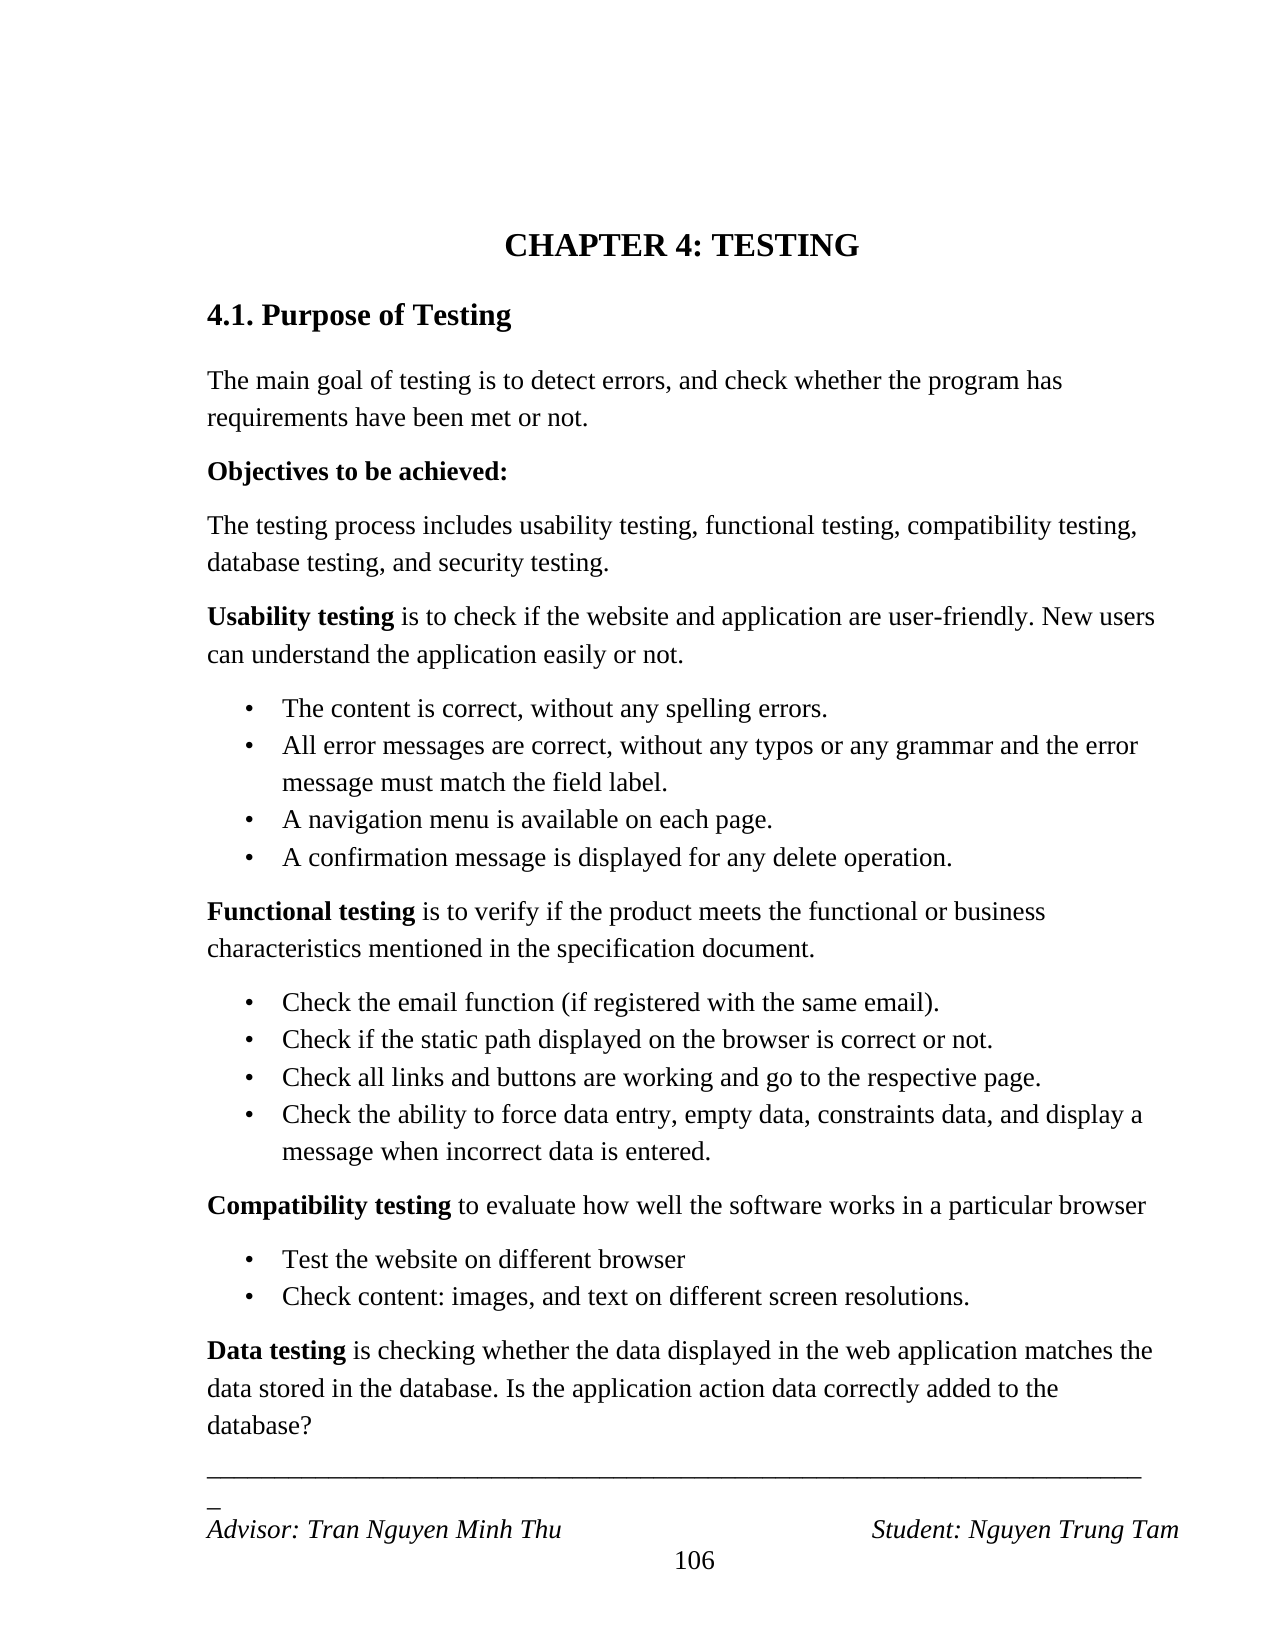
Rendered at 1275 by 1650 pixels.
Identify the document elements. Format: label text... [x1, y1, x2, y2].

list A navigation menu is available on each page. [244, 804, 1157, 835]
text Objectives to be achieved: [207, 455, 1157, 486]
subtitle Purpose of Testing [207, 296, 1157, 332]
text Usability testing is to check if the website and application are user-friendly. New users can understand the application easily or not. [207, 601, 1157, 669]
text Functional testing is to verify if the product meets the functional or business characteristics mentioned in the specification document. [207, 895, 1157, 963]
list All error messages are correct, without any typos or any grammar and the error message must match the field label. [244, 729, 1157, 797]
list Check the ability to force data entry, empty data, constraints data, and display a message when incorrect data is entered. [244, 1098, 1157, 1166]
text Compatibility testing to evaluate how well the software works in a particular browser [207, 1189, 1157, 1220]
list Check content: images, and text on different screen resolutions. [244, 1281, 1157, 1312]
list Check the email function (if registered with the same email). [244, 986, 1157, 1017]
text Data testing is checking whether the data displayed in the web application matches the data stored in the database. Is the application action data correctly added to the database? [207, 1334, 1157, 1440]
list The content is correct, without any spelling errors. [244, 692, 1157, 723]
text The testing process includes usability testing, functional testing, compatibility testing, database testing, and security testing. [207, 509, 1157, 578]
list Check all links and buttons are working and go to the respective page. [244, 1061, 1157, 1092]
text The main goal of testing is to detect errors, and check whether the program has requirements have been met or not. [207, 364, 1157, 432]
list Check if the static path displayed on the browser is correct or not. [244, 1023, 1157, 1054]
list Test the website on different browser [244, 1243, 1157, 1274]
list A confirmation message is displayed for any delete operation. [244, 841, 1157, 872]
subtitle TESTING [207, 225, 1157, 263]
